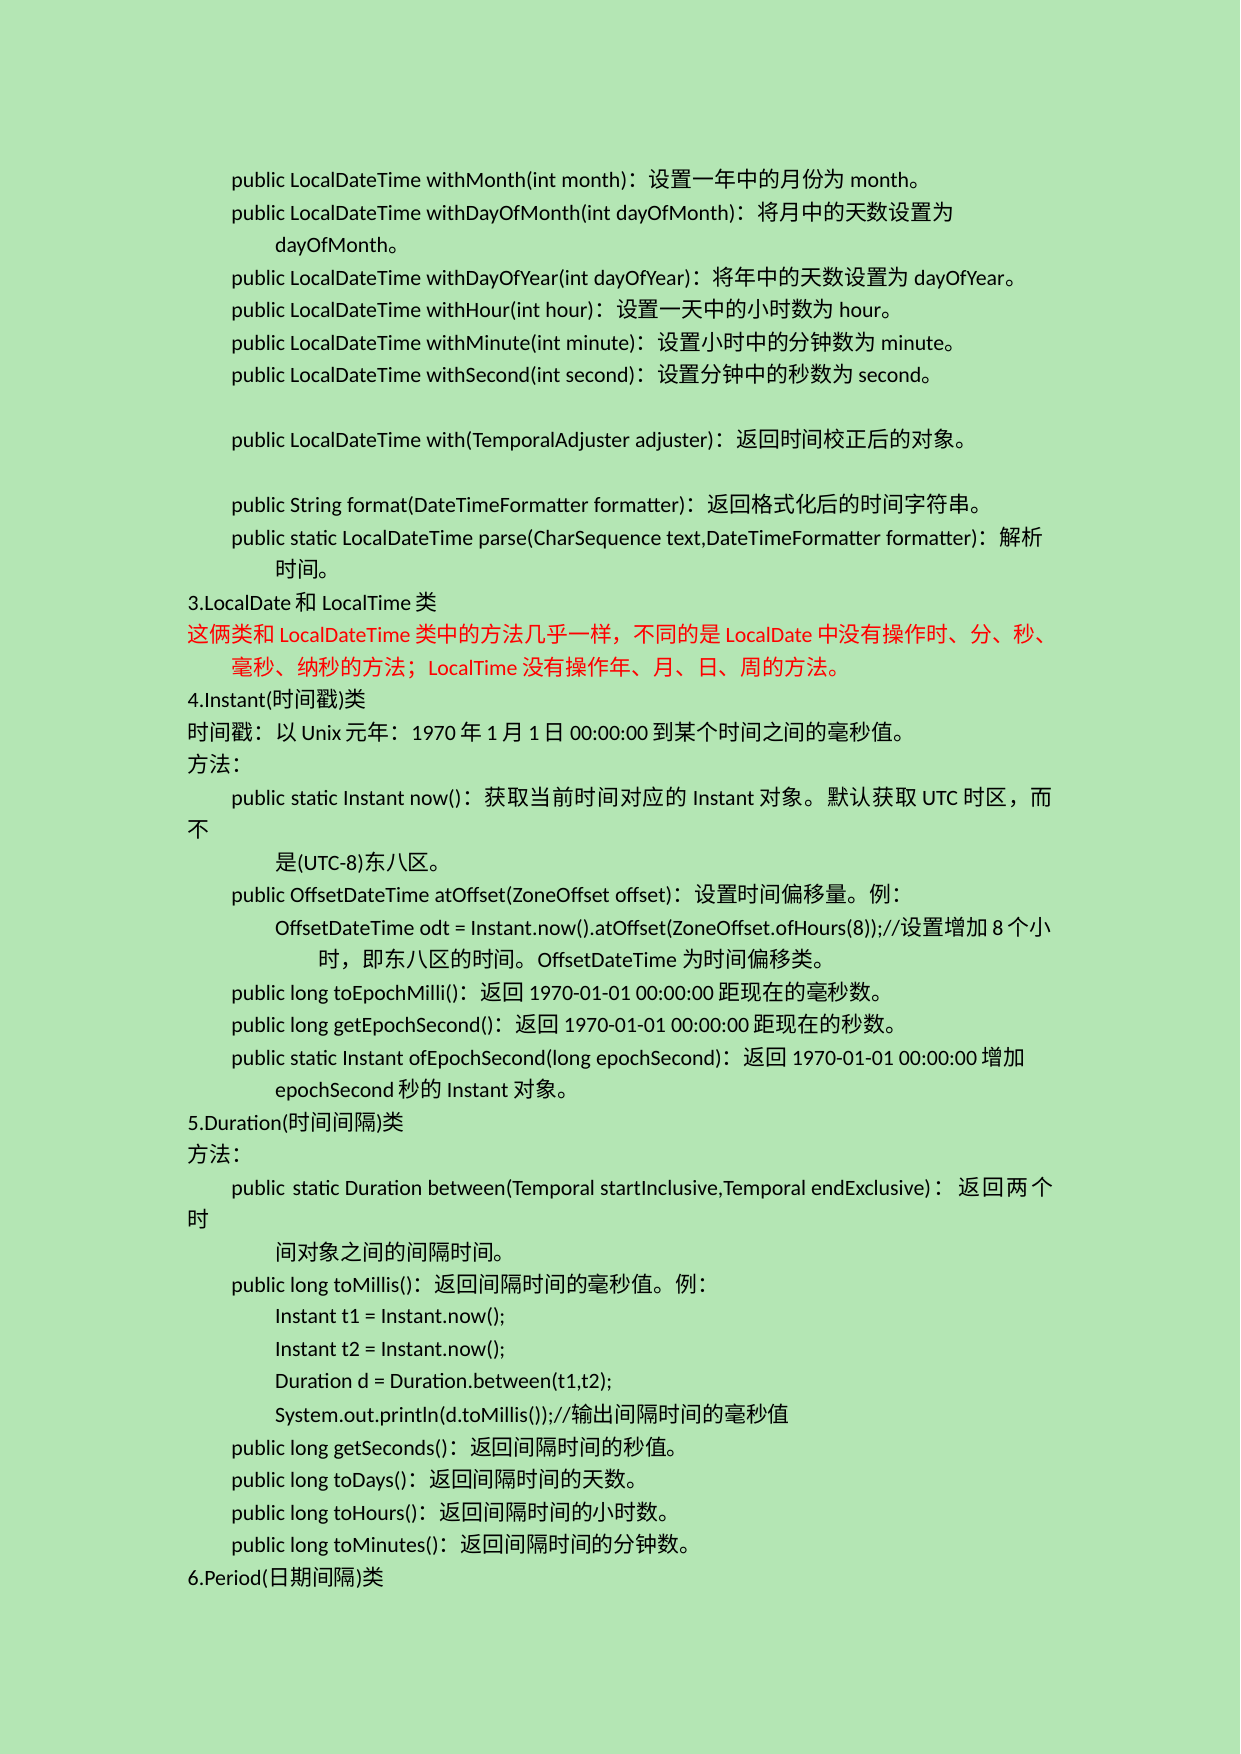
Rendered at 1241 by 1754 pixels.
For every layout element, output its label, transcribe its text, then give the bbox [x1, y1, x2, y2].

text public static Instant now()：获取当前时间对应的Instant 对象。默认获取UTC时区，而不 [187, 779, 1053, 844]
text 6.Period(日期间隔)类 [187, 1559, 1053, 1592]
text epochSecond秒的Instant 对象。 [231, 1072, 1053, 1104]
text 时间戳：以Unix元年：1970年1月1日00:00:00到某个时间之间的毫秒值。 [187, 714, 1053, 747]
text System.out.println(d.toMillis());//输出间隔时间的毫秒值 [187, 1397, 1053, 1429]
text 间对象之间的间隔时间。 [231, 1234, 1053, 1267]
text public long getEpochSecond()：返回1970-01-01 00:00:00距现在的秒数。 [187, 1007, 1053, 1039]
text public long toMinutes()：返回间隔时间的分钟数。 [187, 1527, 1053, 1559]
text 方法： [187, 747, 1053, 779]
text public OffsetDateTime atOffset(ZoneOffset offset)：设置时间偏移量。例： [187, 877, 1053, 909]
text public LocalDateTime with(TemporalAdjuster adjuster)：返回时间校正后的对象。 [187, 422, 1053, 454]
text public LocalDateTime withHour(int hour)：设置一天中的小时数为hour。 [187, 292, 1053, 324]
text 方法： [187, 1137, 1053, 1169]
text 毫秒、纳秒的方法；LocalTime没有操作年、月、日、周的方法。 [187, 649, 1053, 682]
text Duration d = Duration.between(t1,t2); [187, 1364, 1053, 1397]
text Instant t1 = Instant.now(); [187, 1299, 1053, 1332]
text public long toHours()：返回间隔时间的小时数。 [187, 1494, 1053, 1527]
text public long toMillis()：返回间隔时间的毫秒值。例： [187, 1267, 1053, 1299]
text public LocalDateTime withDayOfYear(int dayOfYear)：将年中的天数设置为dayOfYear。 [187, 259, 1053, 292]
text public static Instant ofEpochSecond(long epochSecond)：返回1970-01-01 00:00:00增加 [187, 1039, 1053, 1072]
text public static Duration between(Temporal startInclusive,Temporal endExclusive)：返回两个时 [187, 1169, 1053, 1234]
text public long getSeconds()：返回间隔时间的秒值。 [187, 1429, 1053, 1462]
text public long toEpochMilli()：返回1970-01-01 00:00:00距现在的毫秒数。 [187, 974, 1053, 1007]
text 时，即东八区的时间。OffsetDateTime 为时间偏移类。 [275, 942, 1053, 974]
text 是(UTC-8)东八区。 [231, 844, 1053, 877]
text public LocalDateTime withDayOfMonth(int dayOfMonth)：将月中的天数设置为 [187, 194, 1053, 227]
text public LocalDateTime withSecond(int second)：设置分钟中的秒数为second。 [187, 357, 1053, 389]
text public long toDays()：返回间隔时间的天数。 [187, 1462, 1053, 1494]
text public LocalDateTime withMonth(int month)：设置一年中的月份为month。 [187, 162, 1053, 194]
text 5.Duration(时间间隔)类 [187, 1104, 1053, 1137]
text public String format(DateTimeFormatter formatter)：返回格式化后的时间字符串。 [187, 487, 1053, 519]
text public LocalDateTime withMinute(int minute)：设置小时中的分钟数为minute。 [187, 324, 1053, 357]
text Instant t2 = Instant.now(); [187, 1332, 1053, 1364]
text OffsetDateTime odt = Instant.now().atOffset(ZoneOffset.ofHours(8));//设置增加8个小 [187, 909, 1053, 942]
text 这俩类和LocalDateTime类中的方法几乎一样，不同的是LocalDate中没有操作时、分、秒、 [187, 617, 1053, 649]
text dayOfMonth。 [231, 227, 1053, 259]
text 4.Instant(时间戳)类 [187, 682, 1053, 714]
text public static LocalDateTime parse(CharSequence text,DateTimeFormatter formatter)：解析 [187, 519, 1053, 552]
text 3.LocalDate和LocalTime类 [187, 584, 1053, 617]
text 时间。 [231, 552, 1053, 584]
